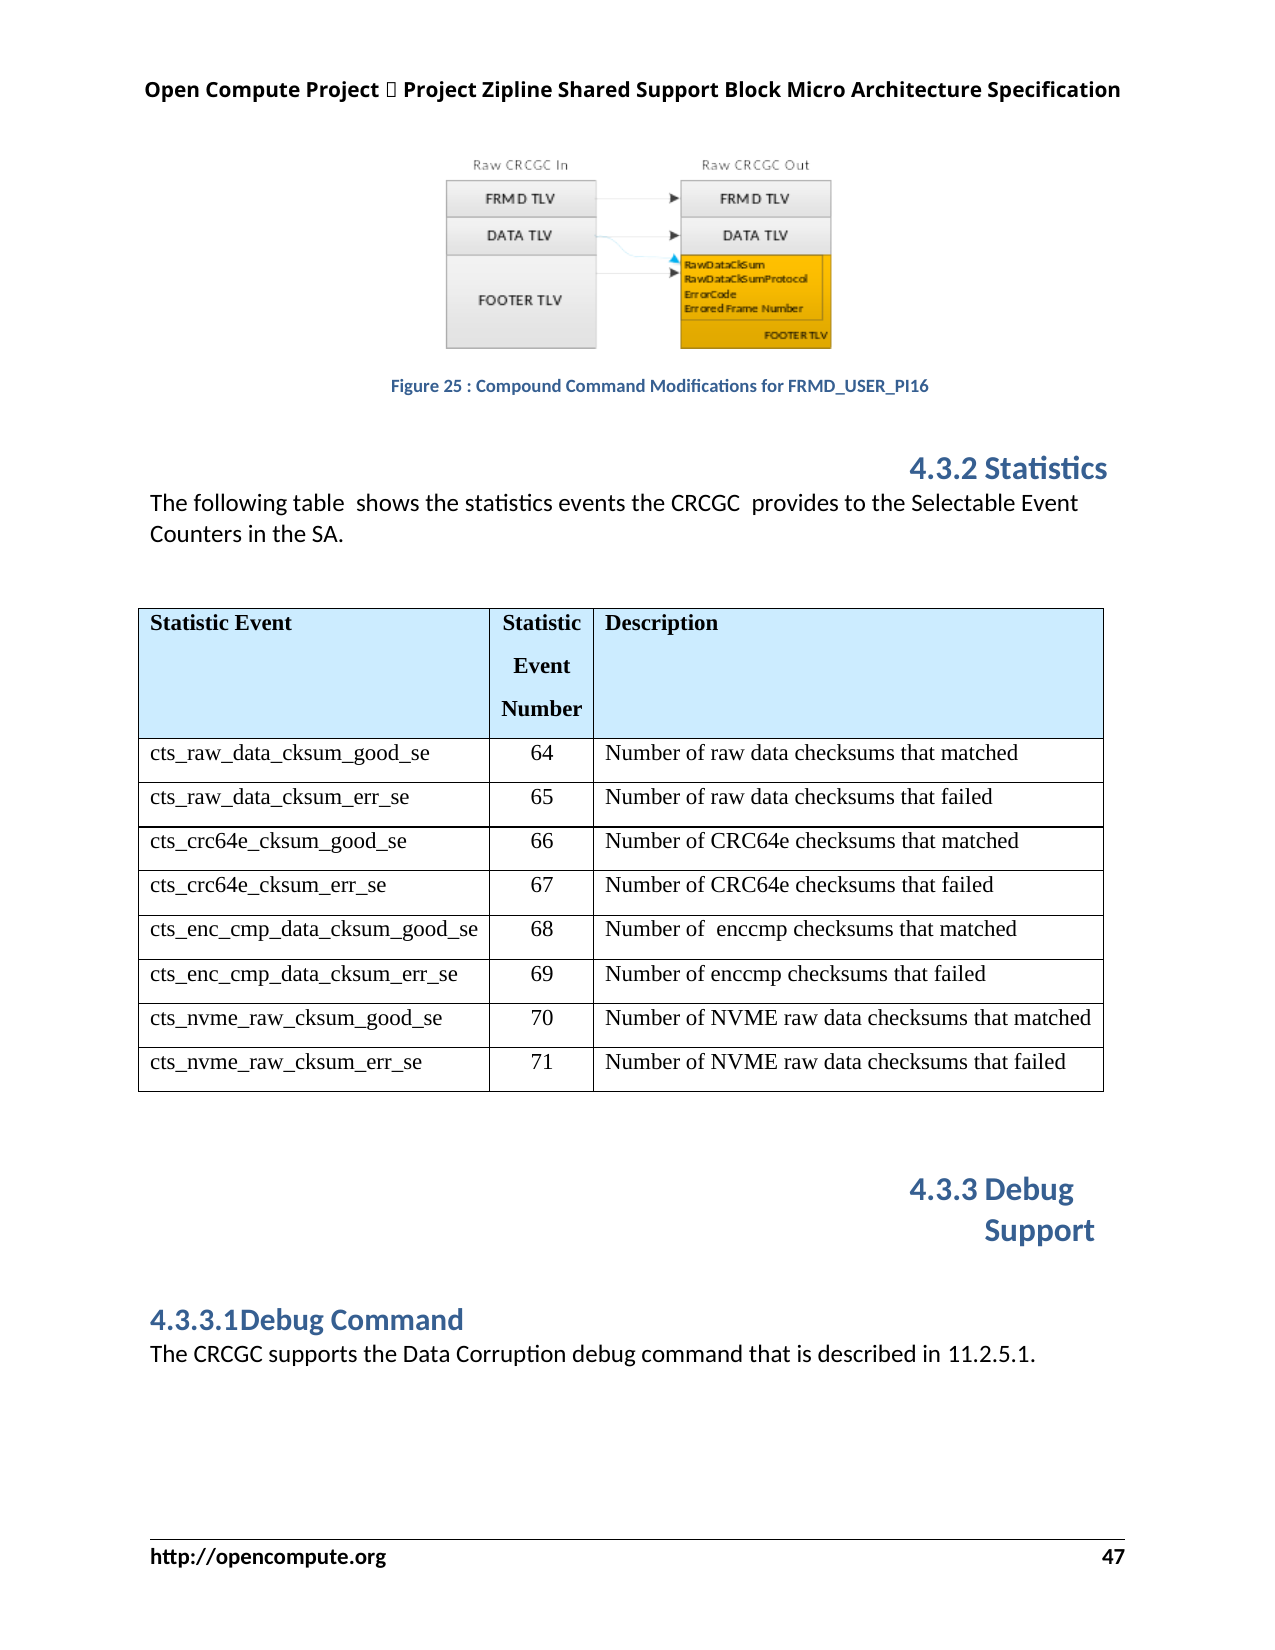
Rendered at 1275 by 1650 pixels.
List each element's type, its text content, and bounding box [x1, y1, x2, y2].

table_cell Number of NVME raw data checksums that failed [594, 1048, 1103, 1091]
table_cell 68 [490, 916, 593, 958]
table_cell Number of raw data checksums that failed [594, 783, 1103, 826]
table_cell cts_nvme_raw_cksum_err_se [139, 1048, 489, 1091]
table_cell Number of enccmp checksums that matched [594, 916, 1103, 958]
table_cell cts_enc_cmp_data_cksum_good_se [139, 916, 489, 958]
table_cell 71 [490, 1048, 593, 1091]
table_header Description [594, 609, 1103, 738]
table_cell 69 [490, 960, 593, 1003]
table_cell 66 [490, 828, 593, 870]
table_cell cts_crc64e_cksum_good_se [139, 828, 489, 870]
table_cell cts_raw_data_cksum_good_se [139, 739, 489, 782]
subtitle Debug Support [909, 1168, 1125, 1249]
table_cell cts_enc_cmp_data_cksum_err_se [139, 960, 489, 1003]
subtitle Debug Command [150, 1299, 1125, 1338]
subtitle Statistics [909, 447, 1125, 487]
table_cell Number of enccmp checksums that failed [594, 960, 1103, 1003]
text The CRCGC supports the Data Corruption debug command that is described in 11.2.5.1. [150, 1338, 1125, 1368]
table_cell Number of CRC64e checksums that failed [594, 871, 1103, 914]
table_cell Number of NVME raw data checksums that matched [594, 1004, 1103, 1047]
table_cell Number of raw data checksums that matched [594, 739, 1103, 782]
table_cell 70 [490, 1004, 593, 1047]
table_cell 67 [490, 871, 593, 914]
table_header Statistic Event Number [490, 609, 593, 738]
table_cell 64 [490, 739, 593, 782]
table_cell 65 [490, 783, 593, 826]
table_cell cts_raw_data_cksum_err_se [139, 783, 489, 826]
table_cell Number of CRC64e checksums that matched [594, 828, 1103, 870]
text The following table shows the statistics events the CRCGC provides to the Selectable Event Counters in the SA. [150, 487, 1125, 548]
table_header Statistic Event [139, 609, 489, 738]
table_cell cts_crc64e_cksum_err_se [139, 871, 489, 914]
table_cell cts_nvme_raw_cksum_good_se [139, 1004, 489, 1047]
